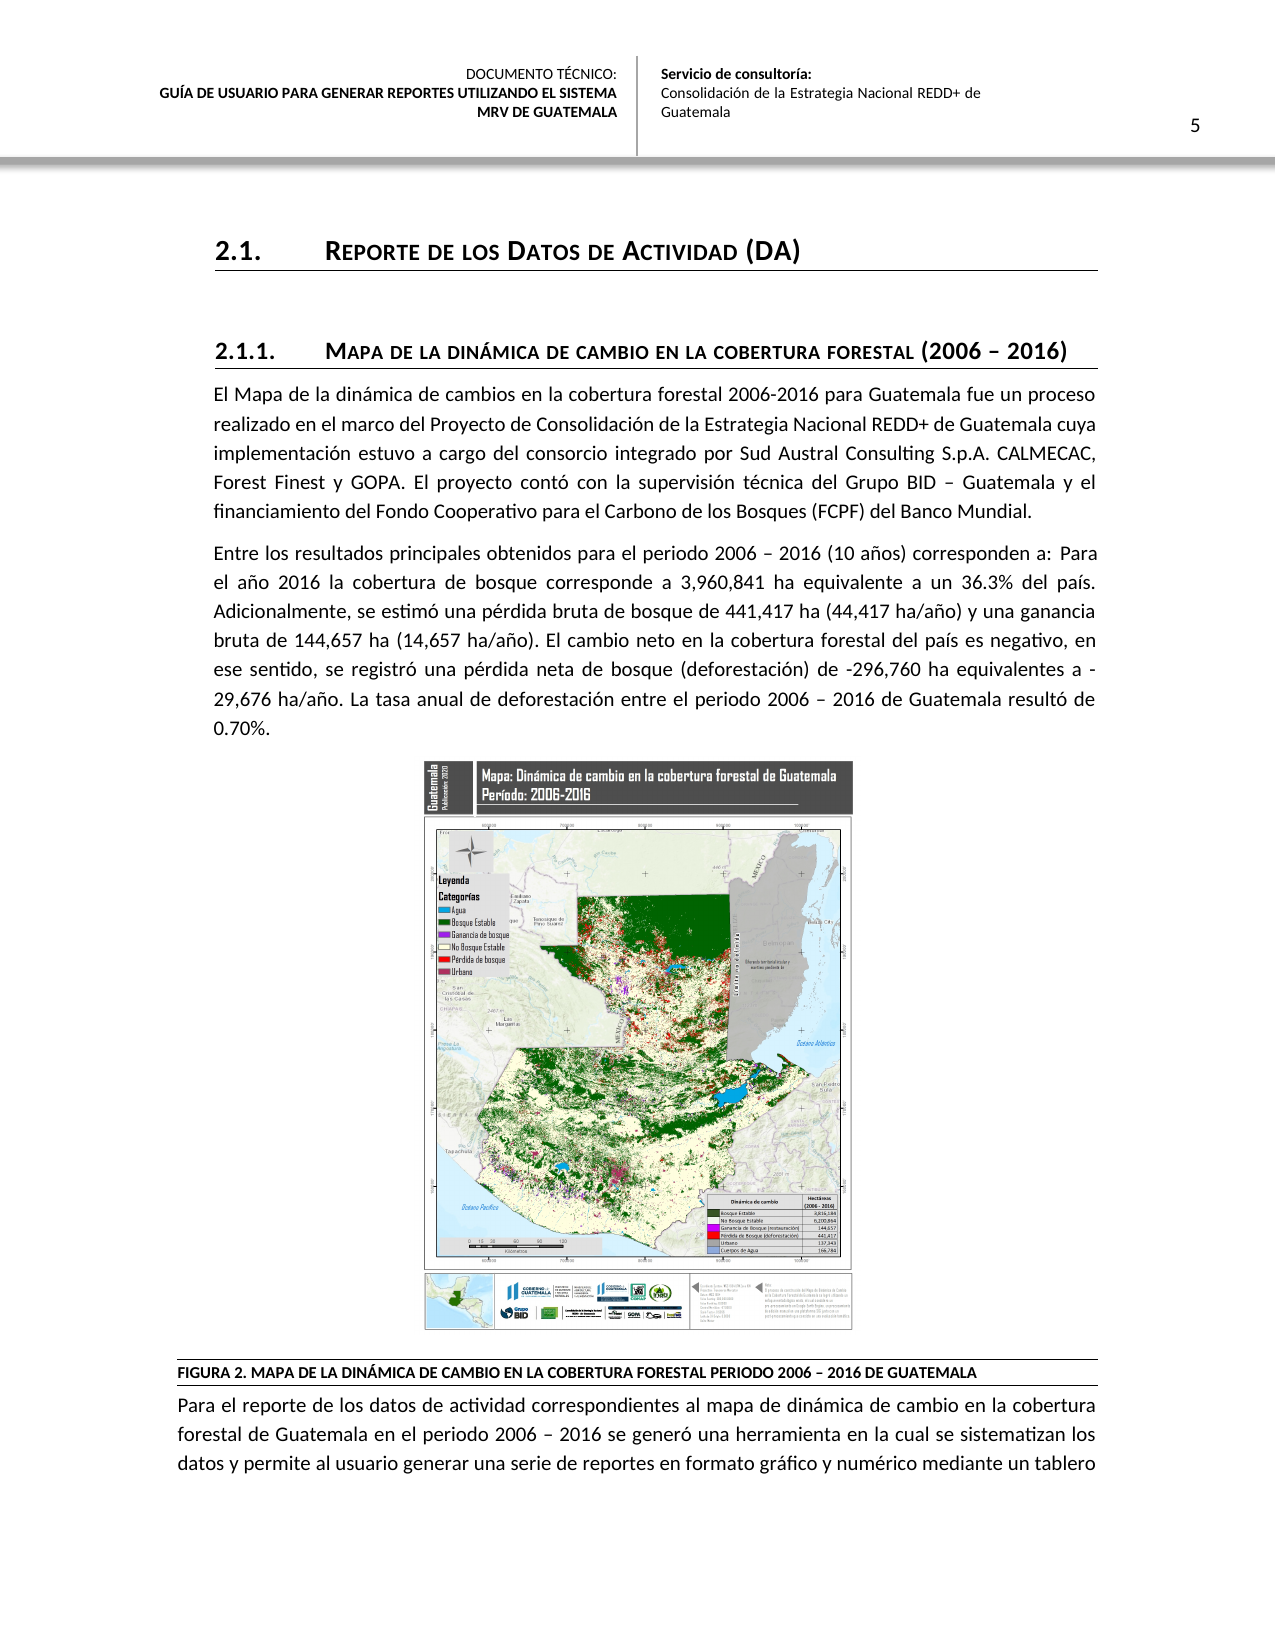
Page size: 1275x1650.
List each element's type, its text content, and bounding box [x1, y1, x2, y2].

text Figura 2. Mapa de la dinámica de cambio en la cobertura forestal periodo 2006 – 2016 de Guatemala [177, 1360, 1098, 1385]
picture [414, 756, 861, 1335]
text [177, 1392, 1098, 1476]
text Entre los resultados principales obtenidos para el periodo 2006 – 2016 (10 años) corresponden a: Para el año 2016 la cobertura de bosque corresponde a 3,960,841 ha equivalente a un 36.3% del país. Adicionalmente, se estimó una pérdida bruta de bosque de 441,417 ha (44,417 ha/año) y una ganancia bruta de 144,657 ha (14,657 ha/año). El cambio neto en la cobertura forestal del país es negativo, en ese sentido, se registró una pérdida neta de bosque (deforestación) de -296,760 ha equivalentes a -29,676 ha/año. La tasa anual de deforestación entre el periodo 2006 – 2016 de Guatemala resultó de 0.70%. [213, 540, 1098, 740]
text El Mapa de la dinámica de cambios en la cobertura forestal 2006-2016 para Guatemala fue un proceso realizado en el marco del Proyecto de Consolidación de la Estrategia Nacional REDD+ de Guatemala cuya implementación estuvo a cargo del consorcio integrado por Sud Austral Consulting S.p.A. CALMECAC, Forest Finest y GOPA. El proyecto contó con la supervisión técnica del Grupo BID – Guatemala y el financiamiento del Fondo Cooperativo para el Carbono de los Bosques (FCPF) del Banco Mundial. [213, 382, 1098, 524]
subtitle Mapa de la dinámica de cambio en la cobertura forestal (2006 – 2016) [215, 335, 1098, 368]
subtitle Reporte de los Datos de Actividad (DA) [215, 232, 1098, 270]
